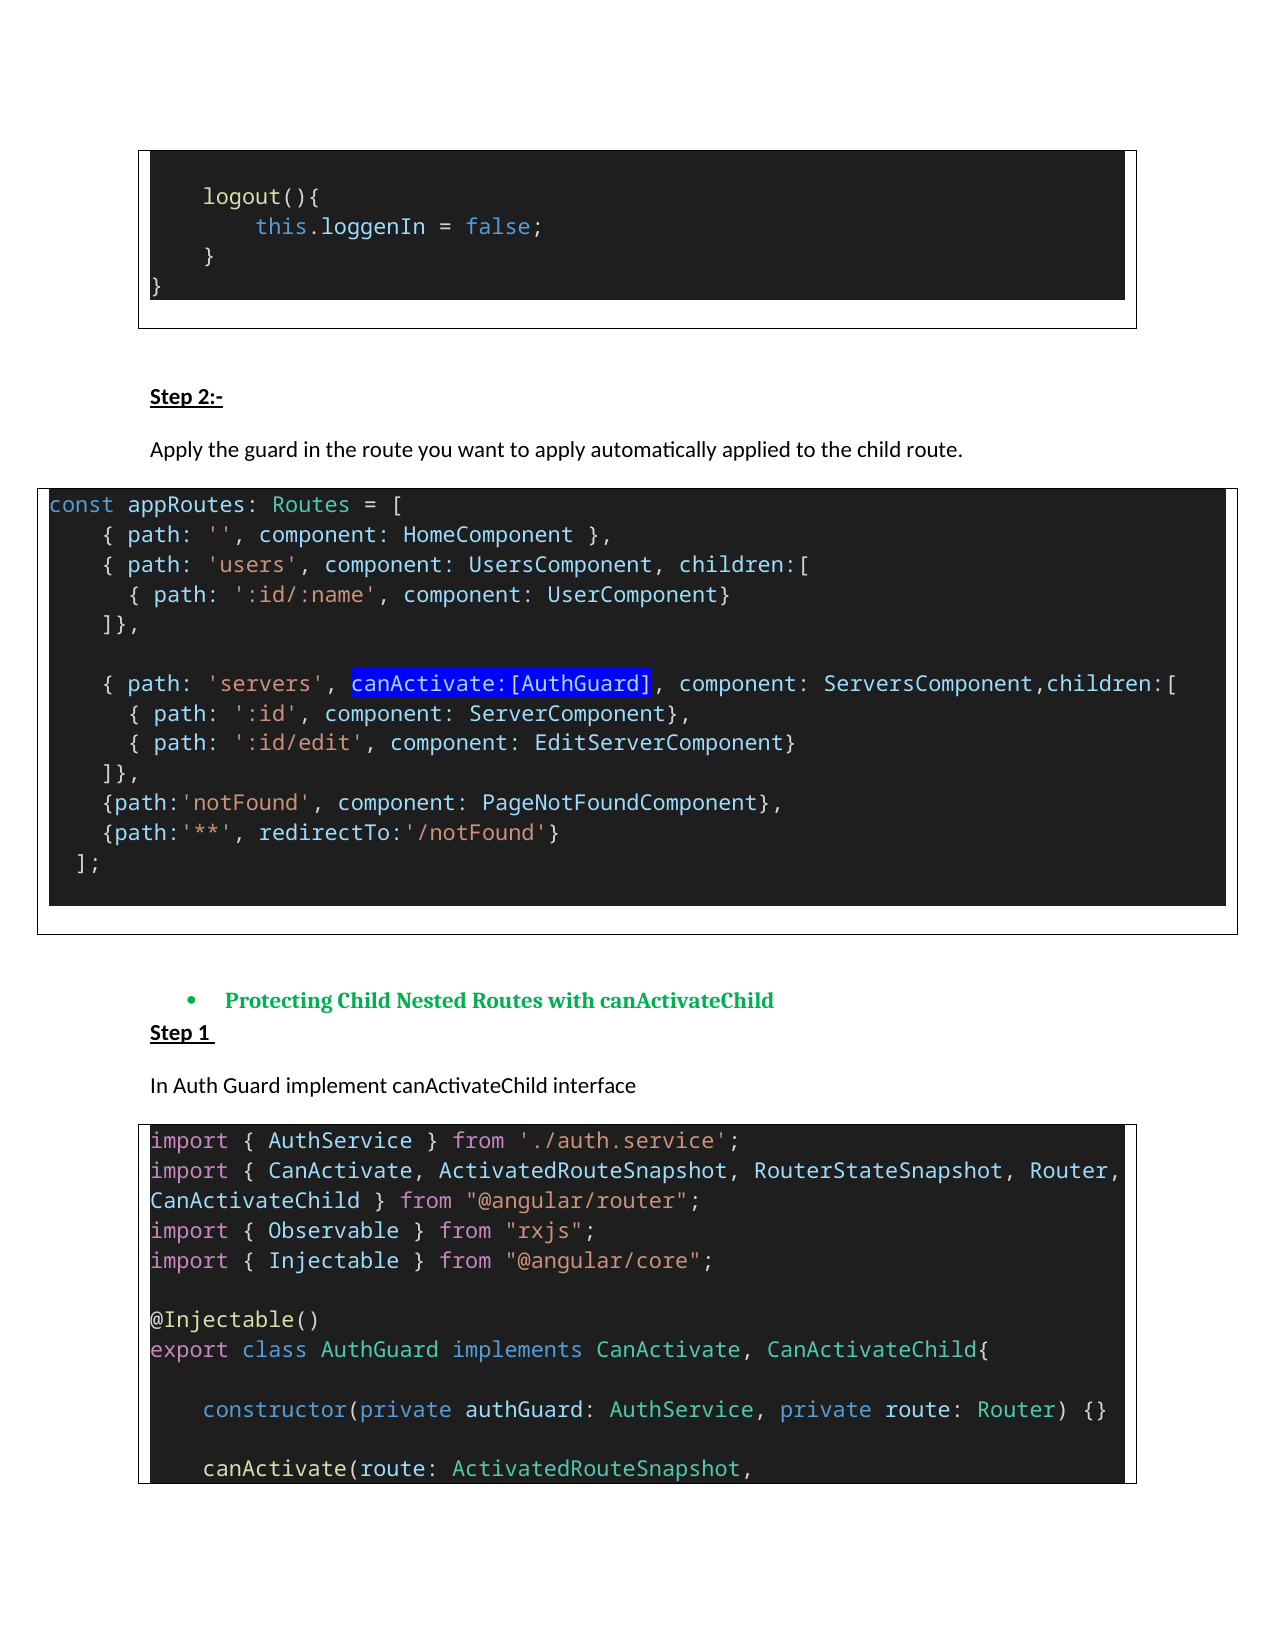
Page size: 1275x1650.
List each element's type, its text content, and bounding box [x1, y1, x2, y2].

text Apply the guard in the route you want to apply automatically applied to the child route. [150, 435, 1125, 463]
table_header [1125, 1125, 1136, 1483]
text Step 1 [150, 1018, 1125, 1046]
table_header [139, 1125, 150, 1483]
table_header const appRoutes: Routes = [ { path: '', component: HomeComponent }, { path: 'users', component: UsersComponent, children:[ { path: ':id/:name', component: UserComponent} ]}, { path: 'servers', canActivate:[AuthGuard], component: ServersComponent,children:[ { path: ':id', component: ServerComponent}, { path: ':id/edit', component: EditServerComponent} ]}, {path:'notFound', component: PageNotFoundComponent}, {path:'**', redirectTo:'/notFound'} ]; [38, 489, 1237, 934]
subtitle Protecting Child Nested Routes with canActivateChild [187, 988, 1125, 1014]
text Step 2:- [150, 382, 1125, 410]
text In Auth Guard implement canActivateChild interface [150, 1071, 1125, 1099]
